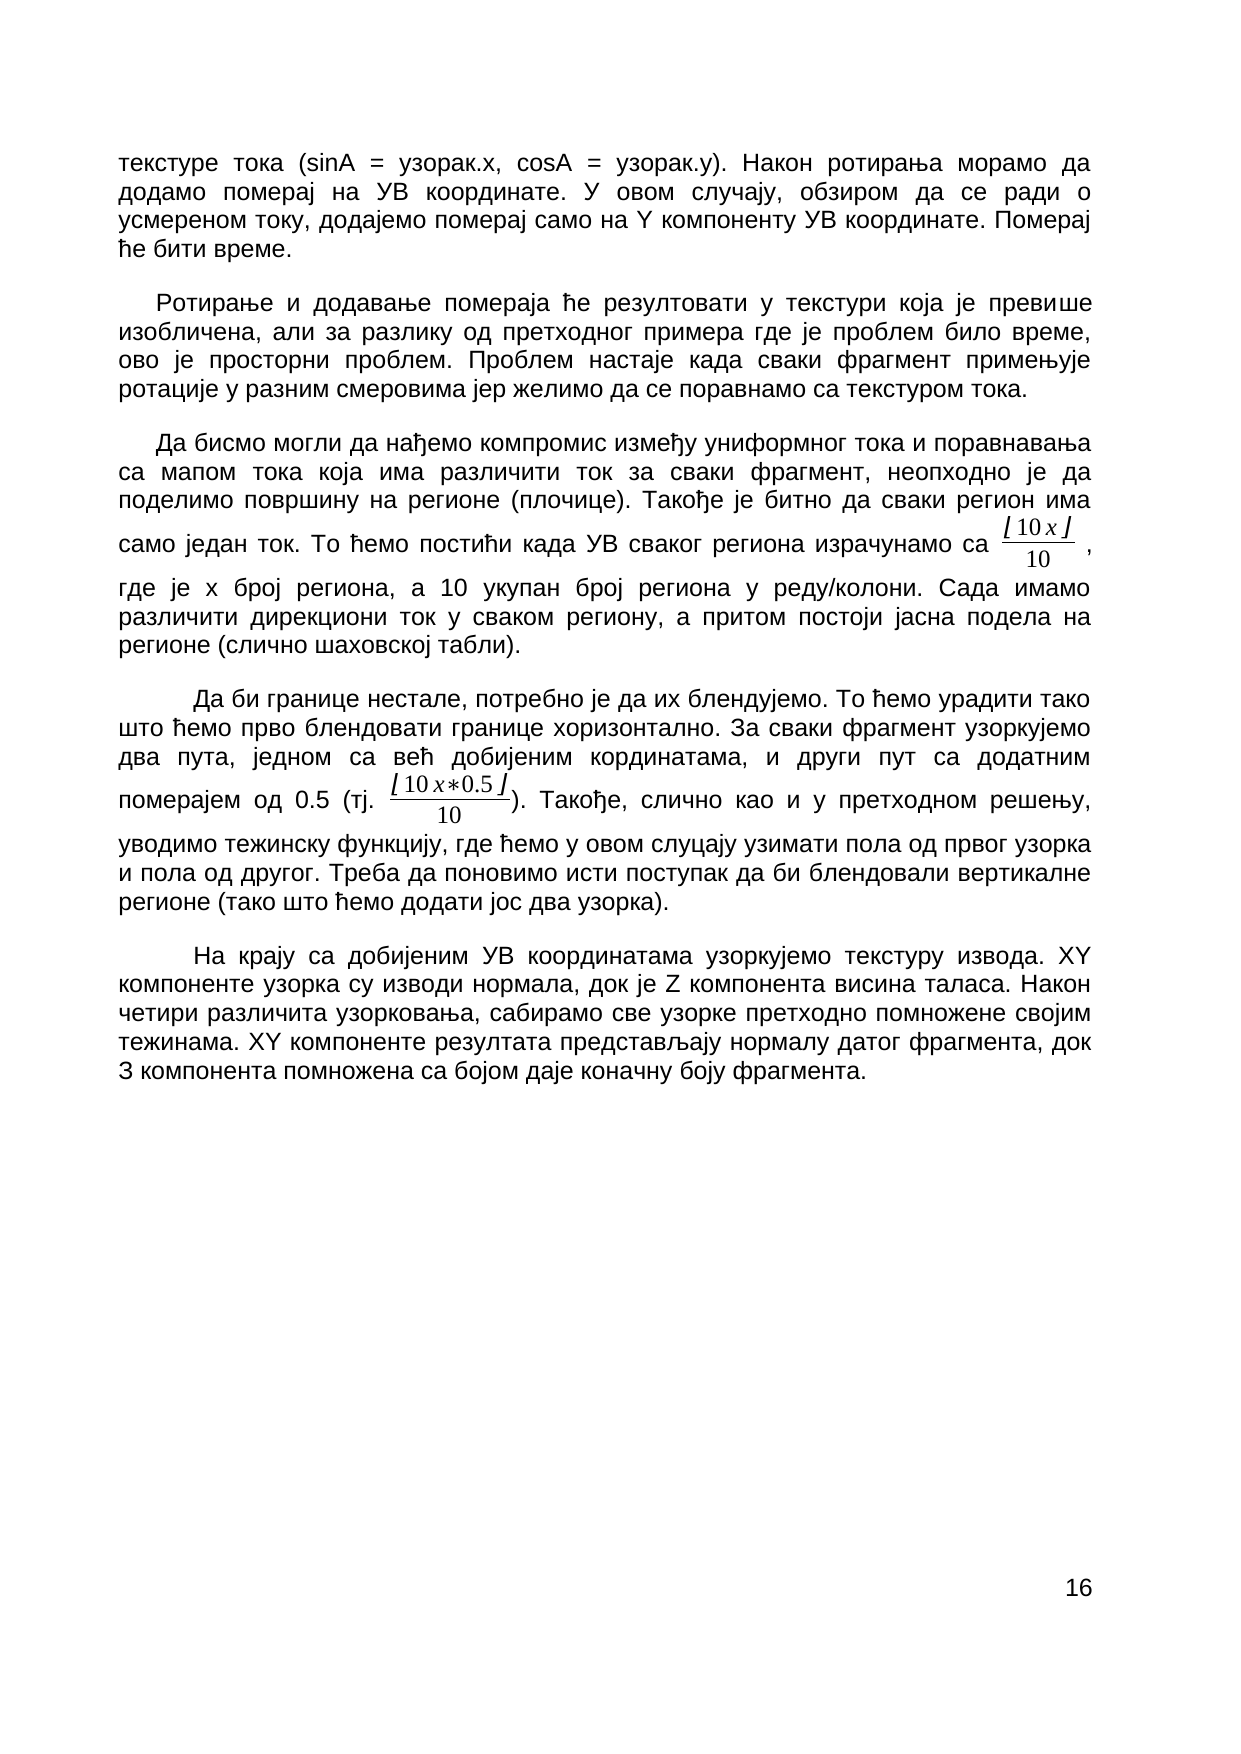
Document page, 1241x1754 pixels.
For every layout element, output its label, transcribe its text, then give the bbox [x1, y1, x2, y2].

text На крају са добијеним УВ координатама узоркујемо текстуру извода. XY компоненте узорка су изводи нормала, док је Z компонента висина таласа. Након четири различита узорковања, сабирамо све узорке претходно помножене својим тежинама. XY компоненте резултата представљају нормалу датог фрагмента, док З компонента помножена са бојом даје коначну боју фрагмента. [118, 941, 1092, 1084]
text Да бисмо могли да нађемо компромис између униформног тока и поравнавања са мапом тока која има различити ток за сваки фрагмент, неопходно је да поделимо површину на регионе (плочице). Такође је битно да сваки регион има само један ток. То ћемо постићи када УВ сваког региона израчунамо са , где је x број региона, а 10 укупан број региона у реду/колони. Сада имамо различити дирекциони ток у сваком региону, а притом постоји јасна подела на регионе (слично шаховској табли). [118, 428, 1092, 659]
text Ротирање и додавање помераја ће резултовати у текстури која је превише изобличена, али за разлику од претходног примера где је проблем било време, ово је просторни проблем. Проблем настаје када сваки фрагмент примењује ротације у разним смеровима јер желимо да се поравнамо са текстуром тока. [118, 288, 1092, 403]
text Да би границе нестале, потребно је да их блендујемо. То ћемо урадити тако што ћемо прво блендовати границе хоризонтално. За сваки фрагмент узоркујемо два пута, једном са већ добијеним кординатама, и други пут са додатним померајем од 0.5 (тј. ). Такође, слично као и у претходном решењу, уводимо тежинску функцију, где ћемо у овом слуцају узимати пола од првог узорка и пола од другог. Треба да поновимо исти поступак да би блендовали вертикалне регионе (тако што ћемо додати јос два узорка). [118, 684, 1092, 916]
